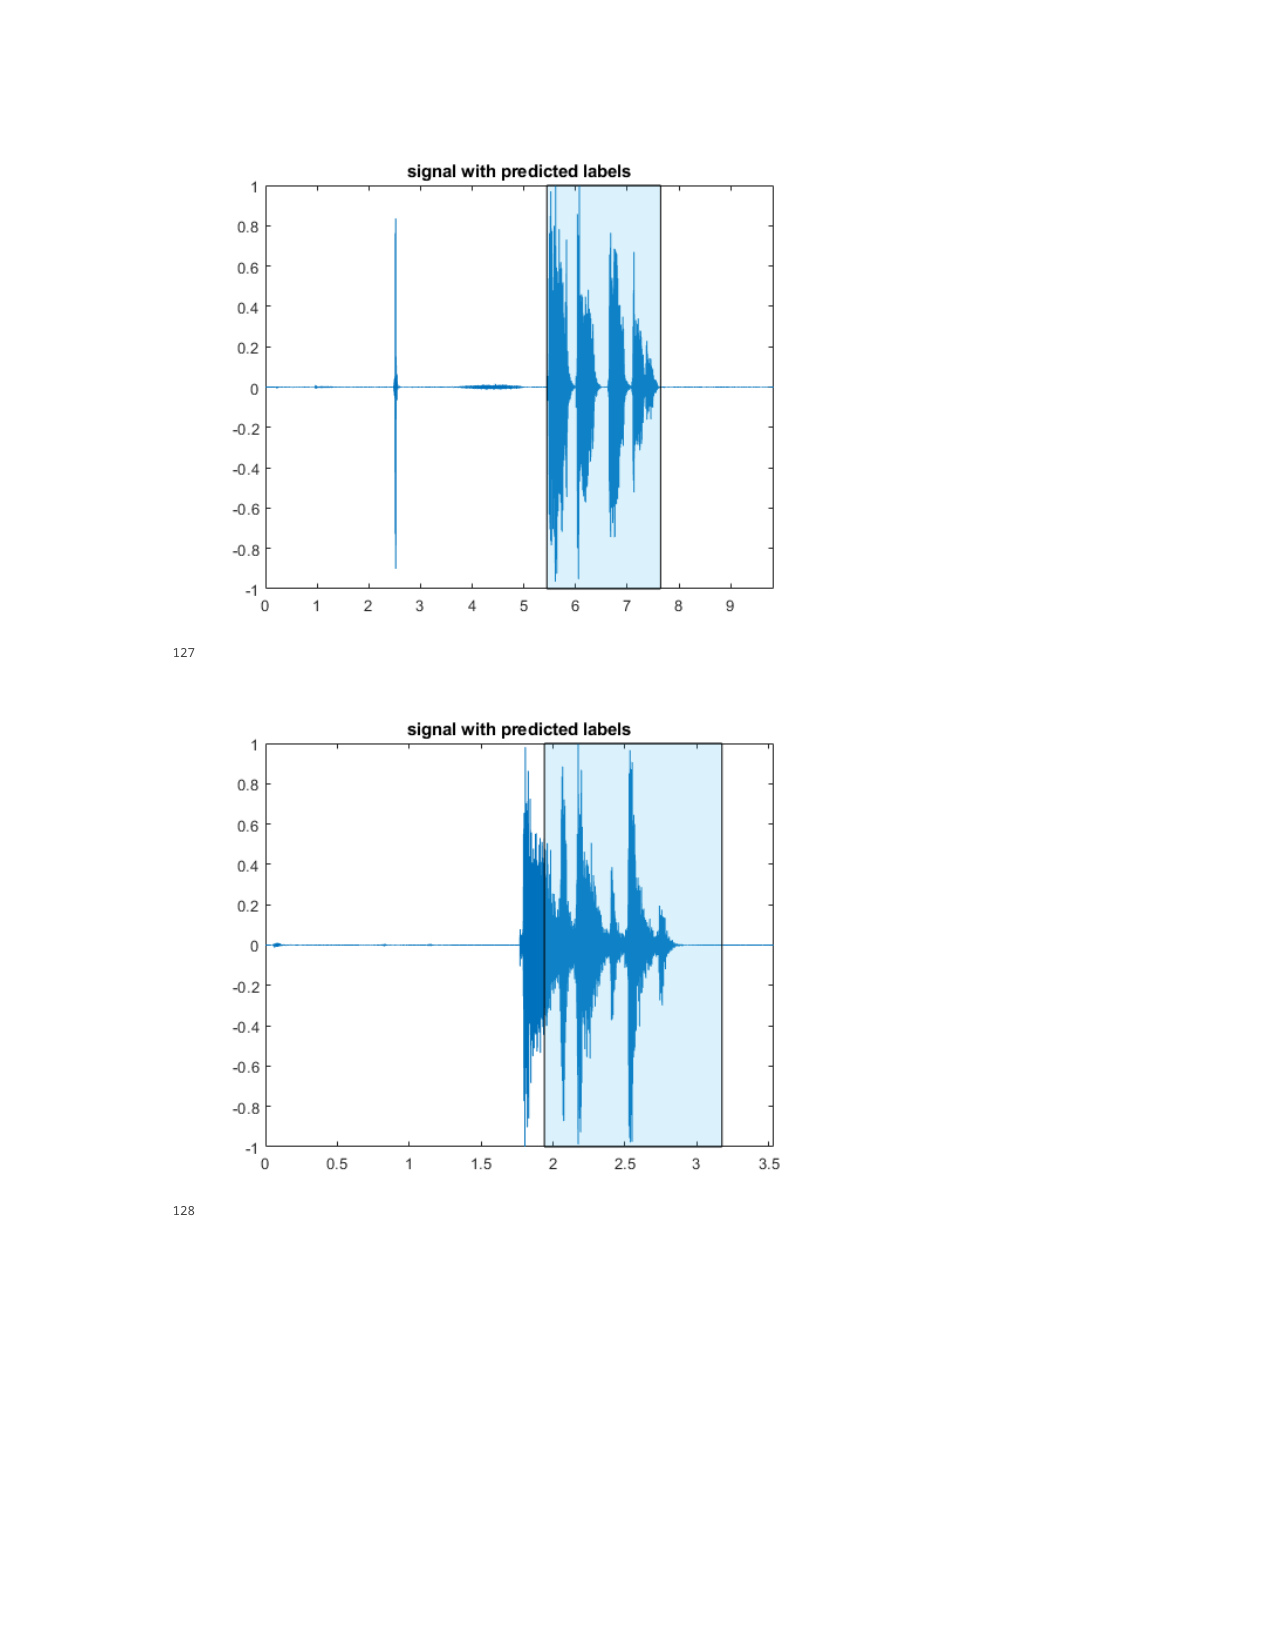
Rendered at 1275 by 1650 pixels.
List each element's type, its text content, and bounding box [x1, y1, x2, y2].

text 127 [150, 644, 1125, 661]
text 128 [150, 1202, 1125, 1219]
picture [180, 707, 836, 1201]
picture [180, 150, 836, 643]
